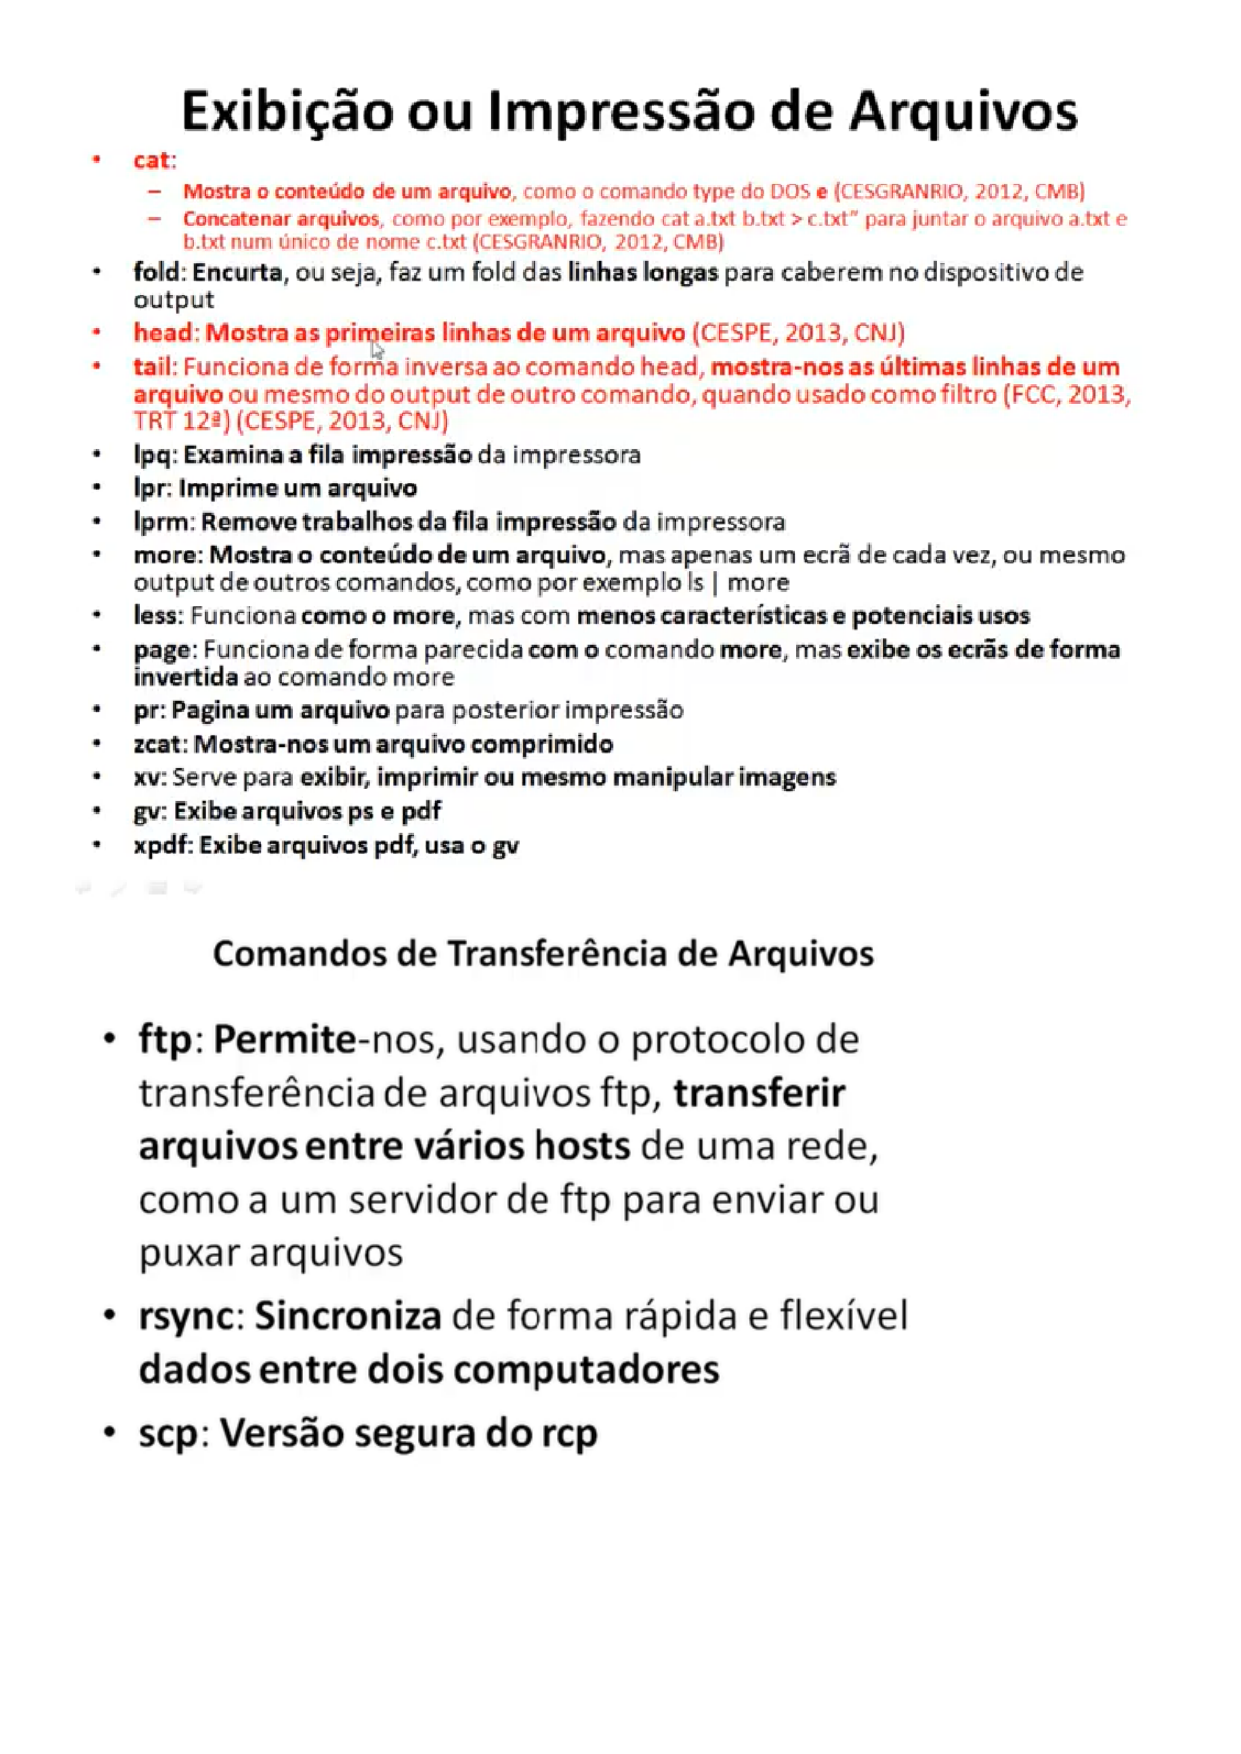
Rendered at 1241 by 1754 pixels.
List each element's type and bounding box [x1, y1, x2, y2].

picture [75, 75, 1166, 900]
picture [75, 925, 973, 1493]
